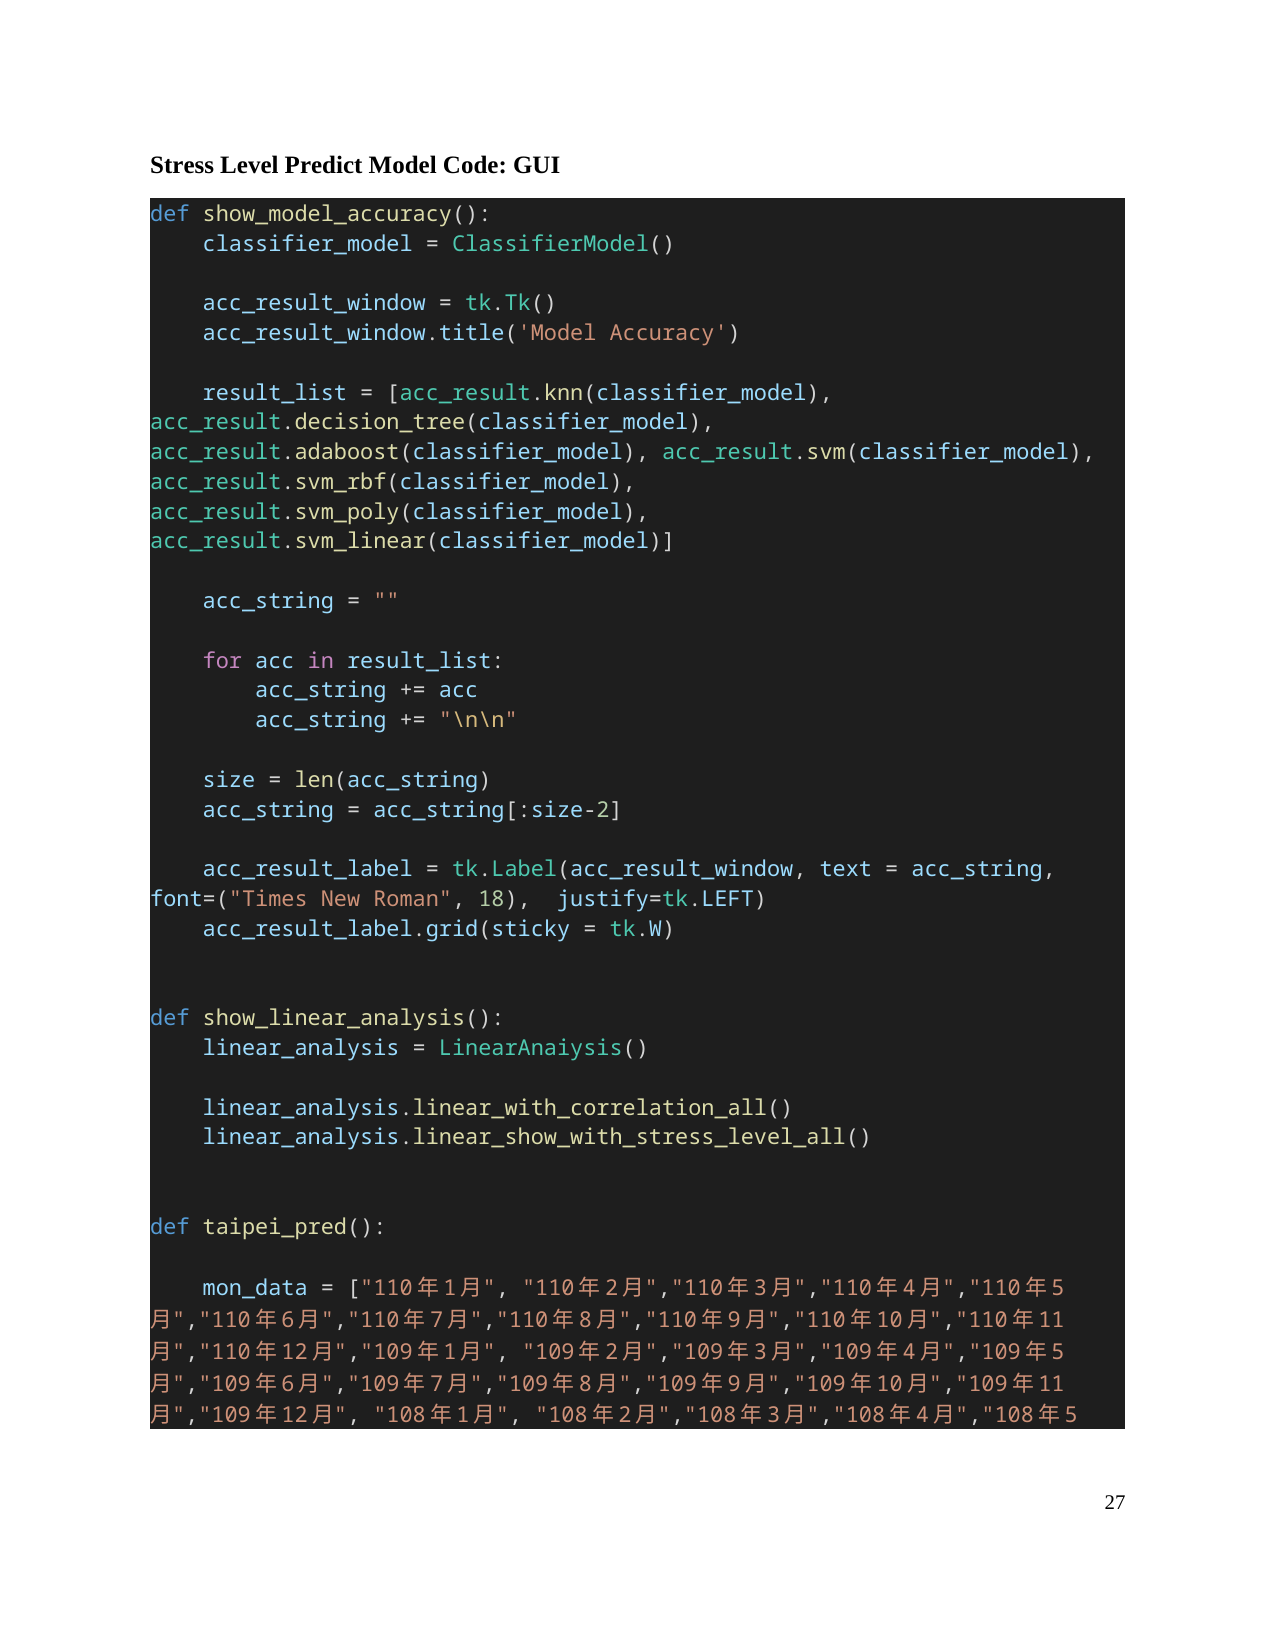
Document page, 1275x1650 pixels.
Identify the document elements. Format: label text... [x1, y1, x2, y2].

text acc_string += acc [150, 674, 1125, 704]
text Stress Level Predict Model Code: GUI [150, 150, 1125, 179]
text result_list = [acc_result.knn(classifier_model), acc_result.decision_tree(classifier_model), acc_result.adaboost(classifier_model), acc_result.svm(classifier_model), acc_result.svm_rbf(classifier_model), acc_result.svm_poly(classifier_model), acc_result.svm_linear(classifier_model)] [150, 376, 1125, 555]
text def show_linear_analysis(): [150, 1002, 1125, 1032]
text size = len(acc_string) [150, 764, 1125, 793]
text acc_result_label.grid(sticky = tk.W) [150, 913, 1125, 942]
text def taipei_pred(): [150, 1211, 1125, 1240]
text linear_analysis.linear_with_correlation_all() [150, 1091, 1125, 1121]
text acc_result_window = tk.Tk() [150, 287, 1125, 317]
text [150, 1270, 1125, 1429]
text classifier_model = ClassifierModel() [150, 227, 1125, 257]
text linear_analysis.linear_show_with_stress_level_all() [150, 1121, 1125, 1151]
text for acc in result_list: [150, 644, 1125, 674]
text acc_result_label = tk.Label(acc_result_window, text = acc_string, font=("Times New Roman", 18), justify=tk.LEFT) [150, 853, 1125, 913]
text acc_string = acc_string[:size-2] [150, 793, 1125, 823]
text acc_string = "" [150, 585, 1125, 615]
text def show_model_accuracy(): [150, 198, 1125, 227]
text acc_string += "\n\n" [150, 704, 1125, 734]
text acc_result_window.title('Model Accuracy') [150, 317, 1125, 347]
text linear_analysis = LinearAnaiysis() [150, 1032, 1125, 1062]
